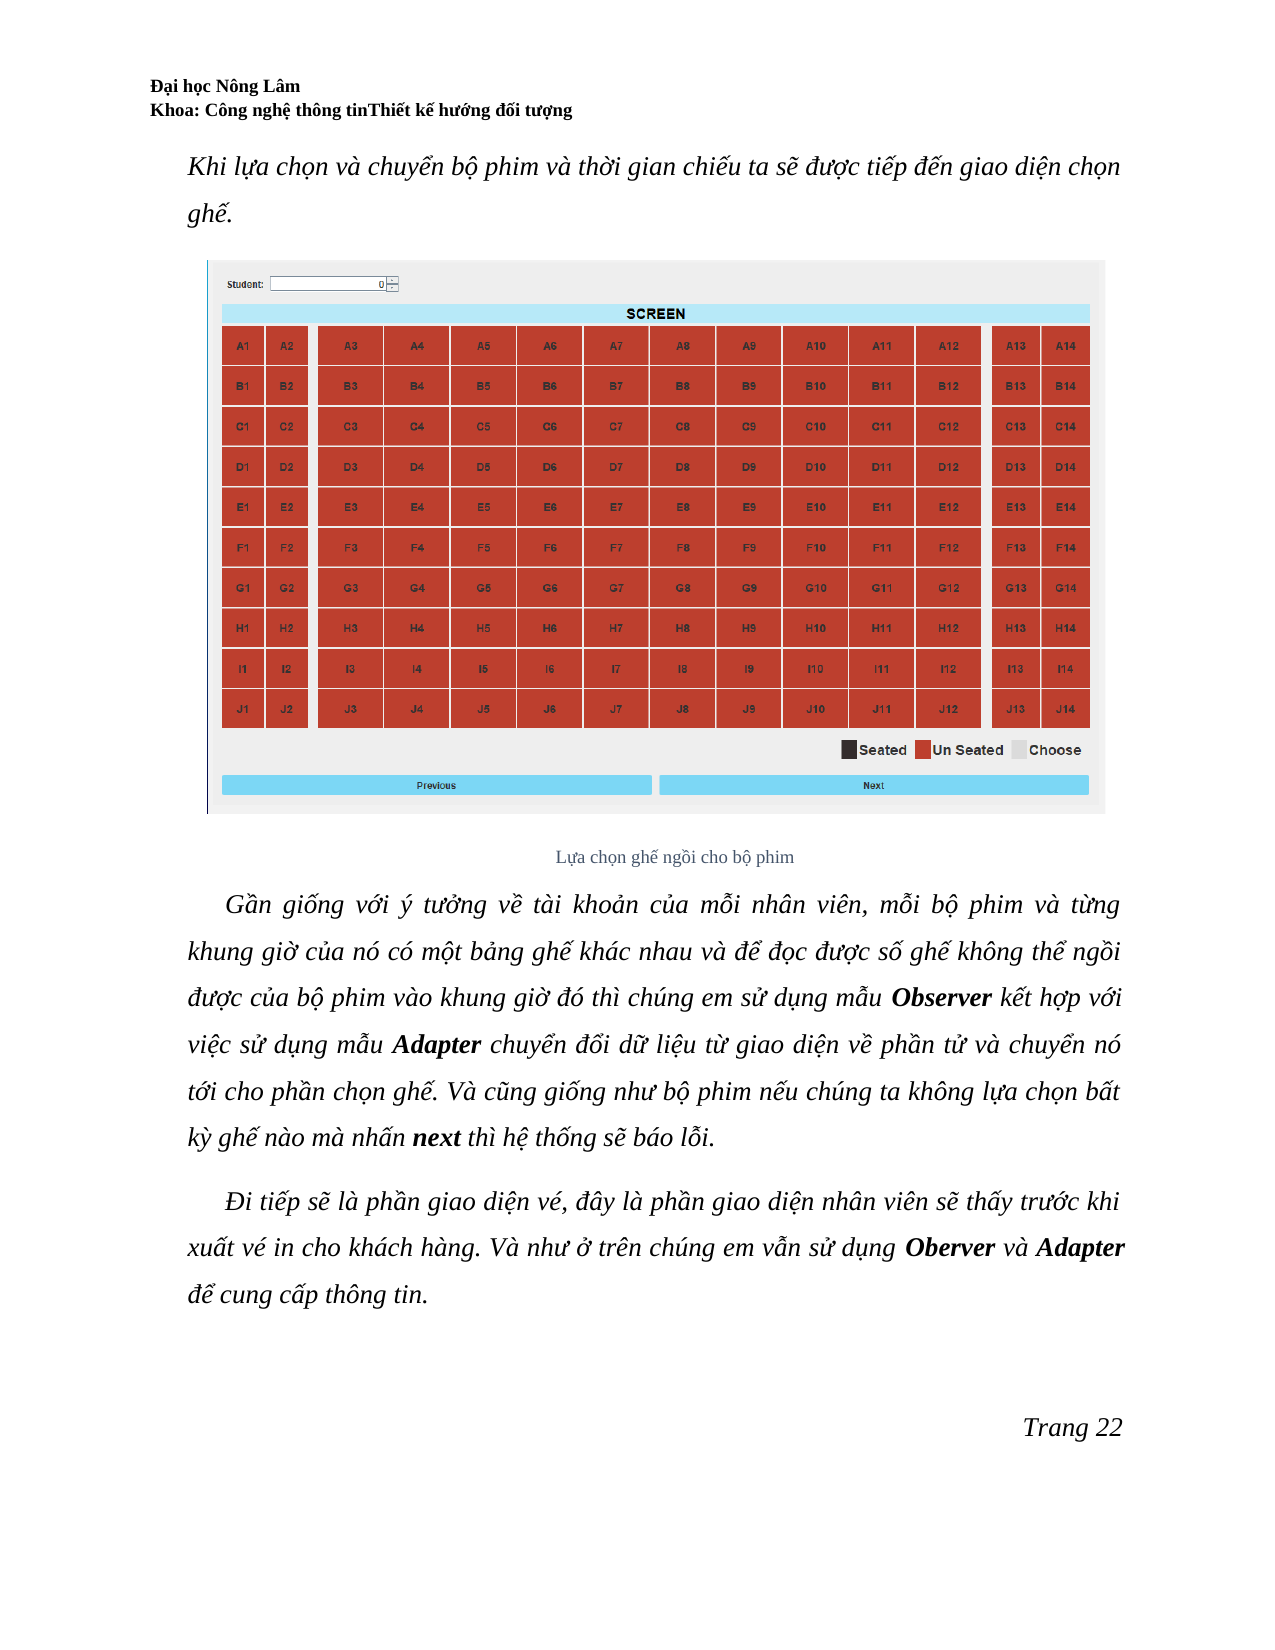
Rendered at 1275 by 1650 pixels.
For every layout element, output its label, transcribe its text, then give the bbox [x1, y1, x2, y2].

text Khi lựa chọn và chuyển bộ phim và thời gian chiếu ta sẽ được tiếp đến giao diện chọn ghế. [187, 150, 1125, 228]
text Lựa chọn ghế ngồi cho bộ phim [150, 846, 1125, 867]
text Gần giống với ý tưởng về tài khoản của mỗi nhân viên, mỗi bộ phim và từng khung giờ của nó có một bảng ghế khác nhau và để đọc được số ghế không thể ngồi được của bộ phim vào khung giờ đó thì chúng em sử dụng mẫu Observer kết hợp với việc sử dụng mẫu Adapter chuyển đổi dữ liệu từ giao diện về phần tử và chuyển nó tới cho phần chọn ghế. Và cũng giống như bộ phim nếu chúng ta không lựa chọn bất kỳ ghế nào mà nhấn next thì hệ thống sẽ báo lỗi. [187, 888, 1125, 1153]
picture [207, 260, 1106, 814]
text Đi tiếp sẽ là phần giao diện vé, đây là phần giao diện nhân viên sẽ thấy trước khi xuất vé in cho khách hàng. Và như ở trên chúng em vẫn sử dụng Oberver và Adapter để cung cấp thông tin. [187, 1185, 1125, 1309]
